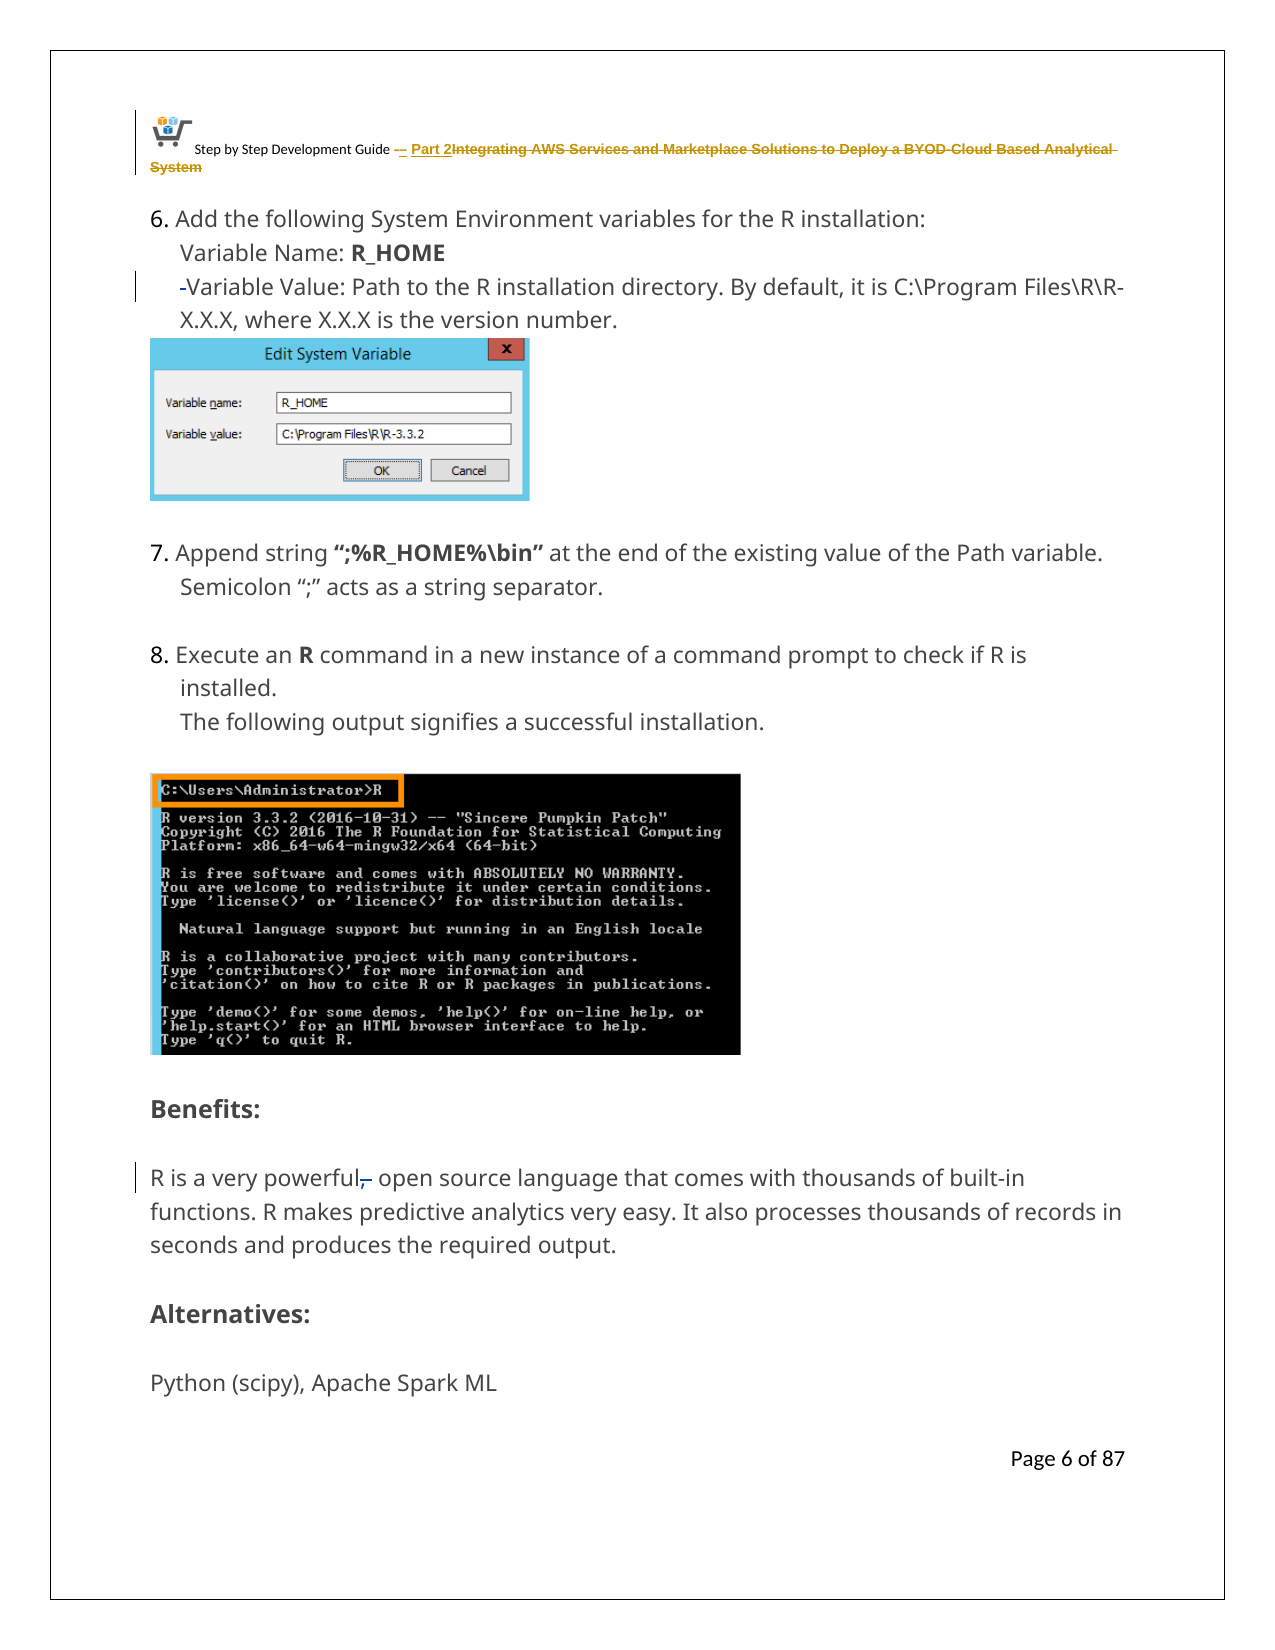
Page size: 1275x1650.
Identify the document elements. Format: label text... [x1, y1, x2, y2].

text Add the following System Environment variables for the R installation: [150, 203, 1125, 234]
text Alternatives: [150, 1297, 1125, 1331]
picture [150, 773, 741, 1055]
text Python (scipy), Apache Spark ML [150, 1367, 1125, 1399]
list Variable Value: Path to the R installation directory. By default, it is C:\Program Files\R\R-X.X.X, where X.X.X is the version number. [180, 271, 1125, 336]
text Append string “;%R_HOME%\bin” at the end of the existing value of the Path variable. Semicolon “;” acts as a string separator. [150, 537, 1125, 602]
list The following output signifies a successful installation. [180, 706, 1125, 737]
text Execute an R command in a new instance of a command prompt to check if R is installed. [150, 638, 1125, 703]
picture [150, 338, 530, 501]
text Benefits: [150, 1091, 1125, 1125]
text R is a very powerful open source language that comes with thousands of built-in functions. R makes predictive analytics very easy. It also processes thousands of records in seconds and produces the required output. [150, 1162, 1125, 1261]
picture [150, 110, 195, 155]
list Variable Name: R_HOME [180, 237, 1125, 268]
